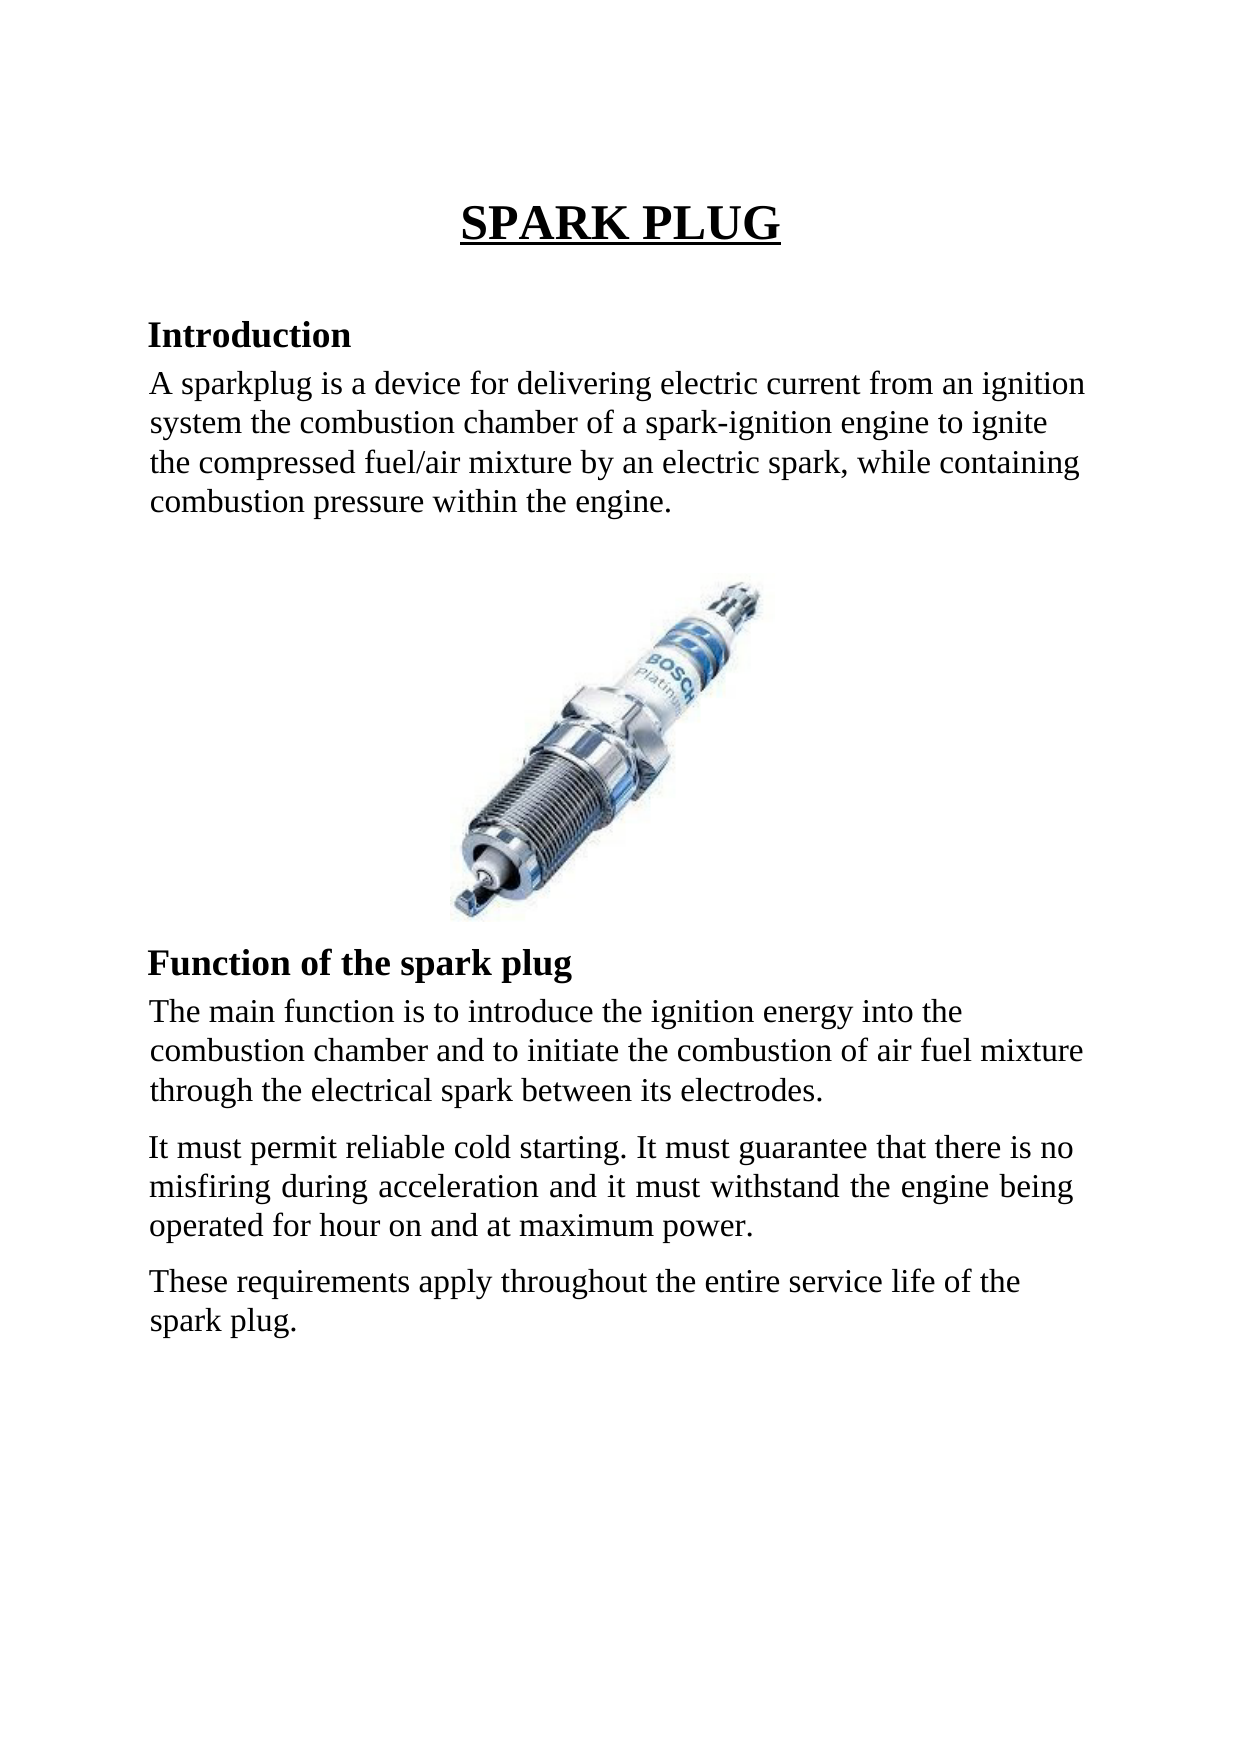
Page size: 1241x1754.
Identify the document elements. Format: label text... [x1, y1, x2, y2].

subtitle SPARK PLUG [218, 193, 1023, 250]
text These requirements apply throughout the entire service life of the spark plug. [148, 1262, 1021, 1339]
picture [450, 573, 775, 922]
subtitle Introduction [147, 312, 1194, 356]
text A sparkplug is a device for delivering electric current from an ignition system the combustion chamber of a spark-ignition engine to ignite the compressed fuel/air mixture by an electric spark, while containing combustion pressure within the engine. [148, 363, 1088, 520]
text It must permit reliable cold starting. It must guarantee that there is no misfiring during acceleration and it must withstand the engine being operated for hour on and at maximum power. [148, 1127, 1075, 1244]
text The main function is to introduce the ignition energy into the combustion chamber and to initiate the combustion of air fuel mixture through the electrical spark between its electrodes. [148, 991, 1086, 1108]
